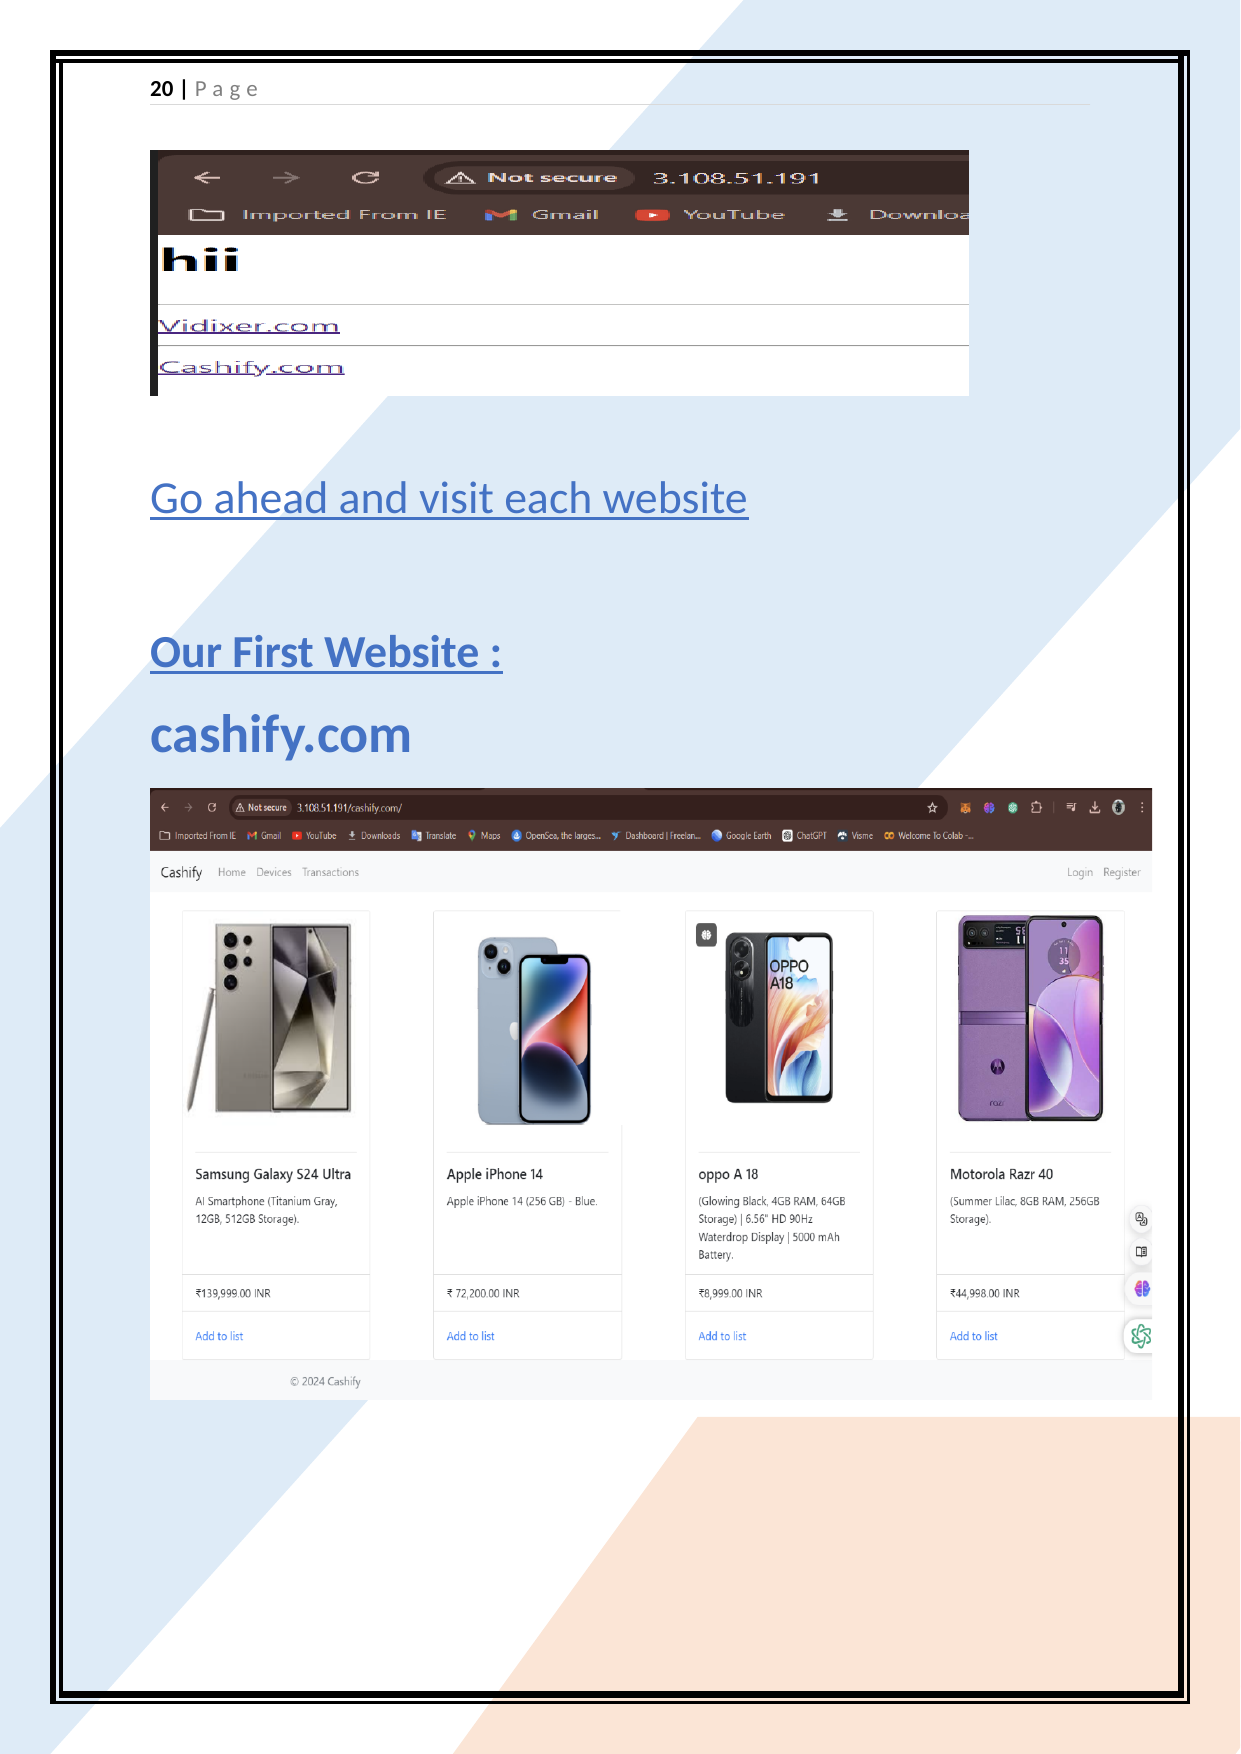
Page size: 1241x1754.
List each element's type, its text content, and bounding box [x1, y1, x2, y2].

text cashify.com [150, 700, 1090, 766]
text Go ahead and visit each website [150, 469, 1090, 525]
text Our First Website : [150, 623, 1090, 679]
picture [150, 788, 1153, 1400]
picture [150, 150, 969, 396]
